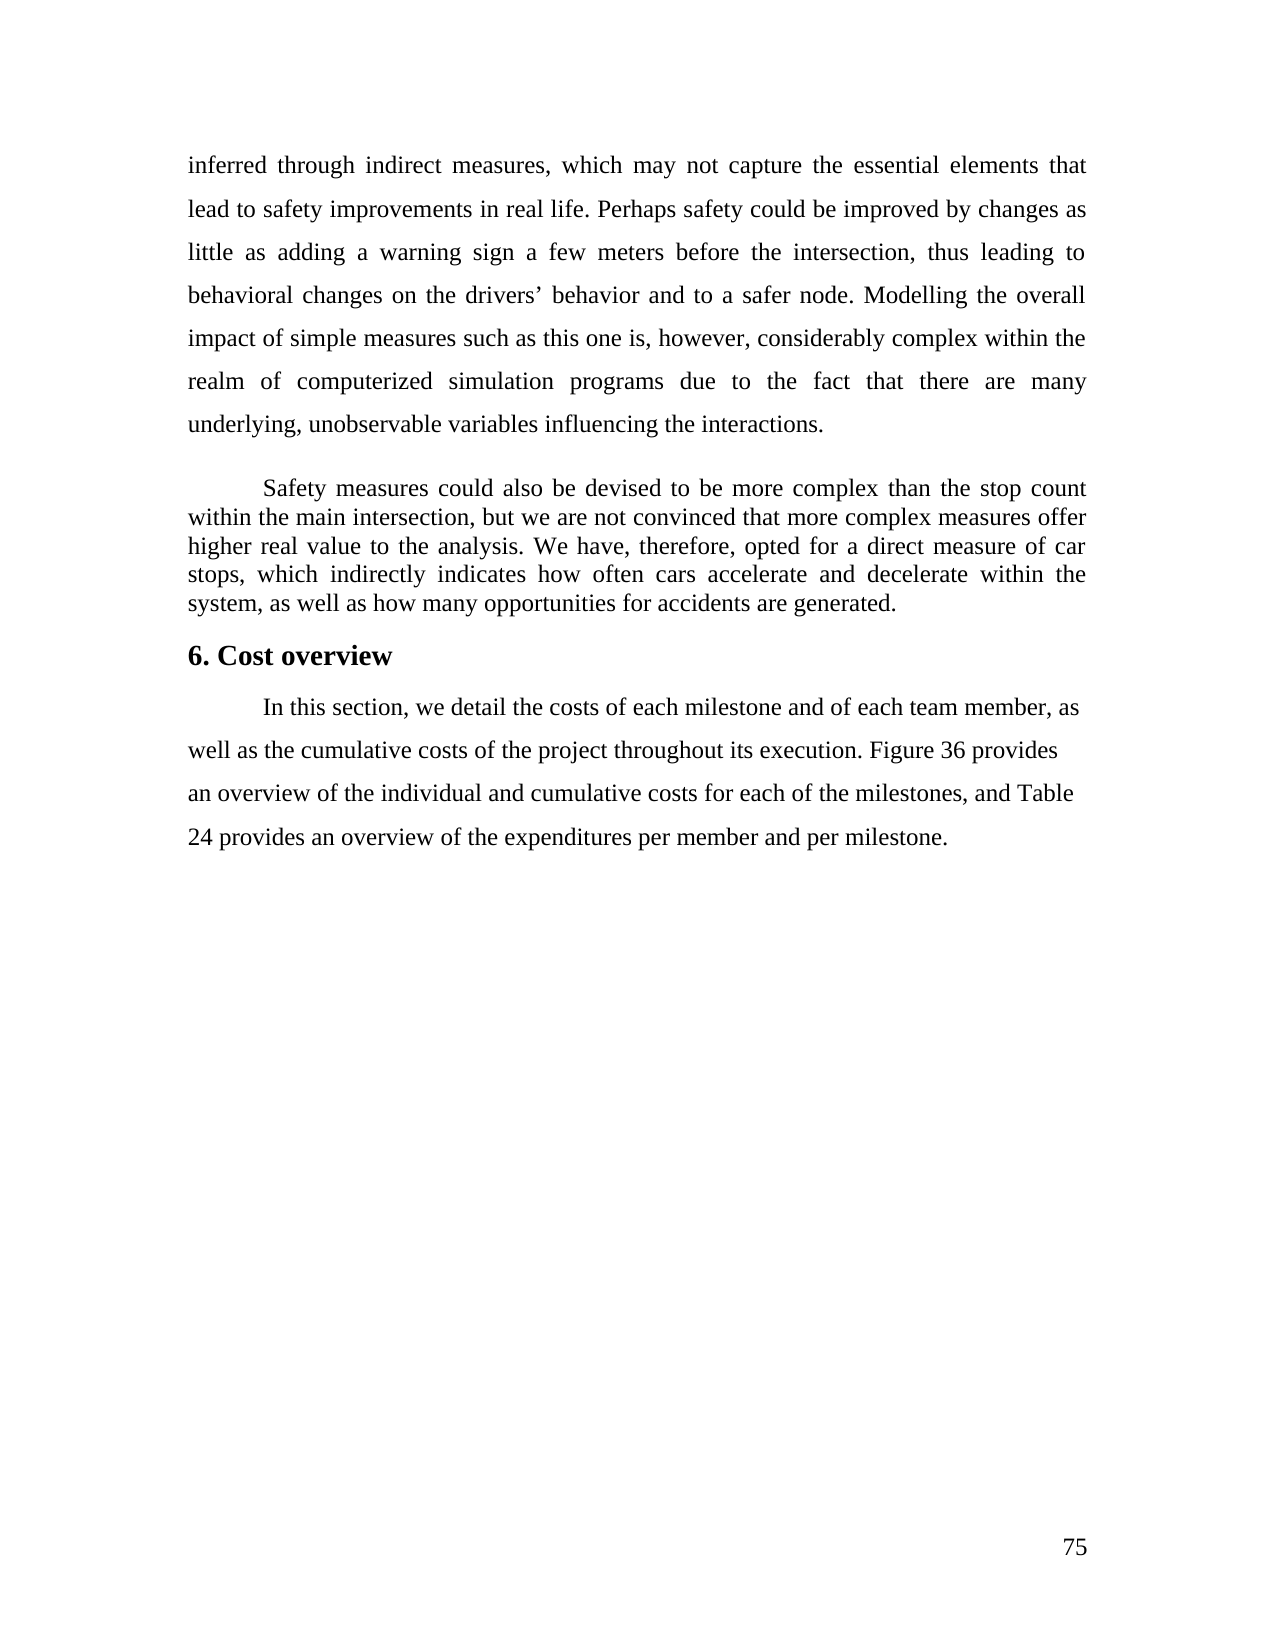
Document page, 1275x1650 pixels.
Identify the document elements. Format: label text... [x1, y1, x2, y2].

subtitle 6. Cost overview [188, 638, 1087, 671]
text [188, 151, 1087, 438]
text Safety measures could also be devised to be more complex than the stop count within the main intersection, but we are not convinced that more complex measures offer higher real value to the analysis. We have, therefore, opted for a direct measure of car stops, which indirectly indicates how often cars accelerate and decelerate within the system, as well as how many opportunities for accidents are generated. [188, 473, 1087, 617]
text In this section, we detail the costs of each milestone and of each team member, as well as the cumulative costs of the project throughout its execution. Figure 36 provides an overview of the individual and cumulative costs for each of the milestones, and Table 24 provides an overview of the expenditures per member and per milestone. [188, 692, 1087, 850]
